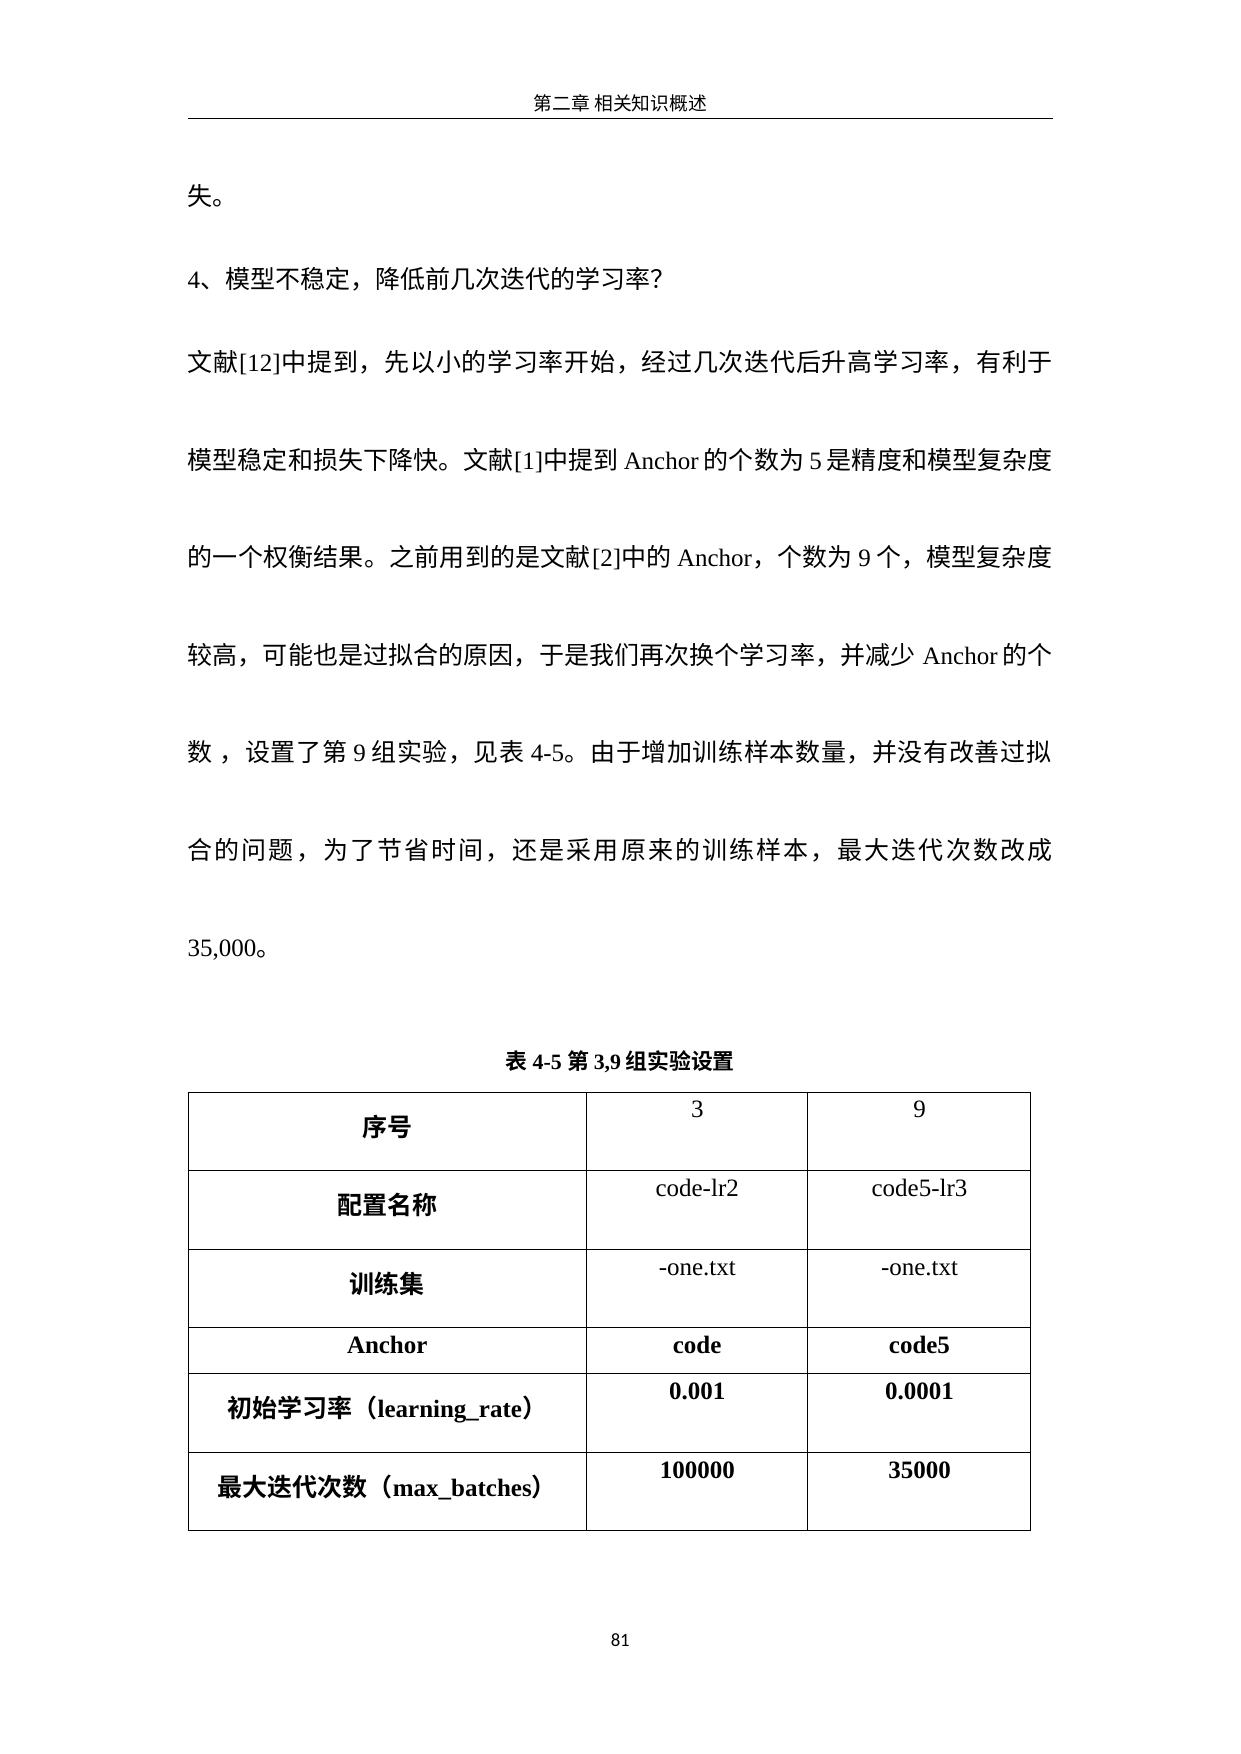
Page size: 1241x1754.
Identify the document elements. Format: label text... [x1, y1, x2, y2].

table_cell code5-lr3 [808, 1171, 1030, 1249]
table_header 9 [808, 1093, 1030, 1170]
text 4、模型不稳定，降低前几次迭代的学习率？ [187, 245, 1053, 310]
table_cell Anchor [189, 1328, 586, 1373]
table_cell 0.001 [587, 1374, 807, 1452]
table_cell code5 [808, 1328, 1030, 1373]
table_cell 配置名称 [189, 1171, 586, 1249]
table_cell -one.txt [587, 1250, 807, 1327]
table_cell 0.0001 [808, 1374, 1030, 1452]
table_cell 35000 [808, 1453, 1030, 1530]
table_cell 初始学习率（learning_rate） [189, 1374, 586, 1452]
table_header 3 [587, 1093, 807, 1170]
table_cell 训练集 [189, 1250, 586, 1327]
table_cell 最大迭代次数（max_batches） [189, 1453, 586, 1530]
table_cell code-lr2 [587, 1171, 807, 1249]
text 文献[12]中提到，先以小的学习率开始，经过几次迭代后升高学习率，有利于模型稳定和损失下降快。文献[1]中提到Anchor的个数为5是精度和模型复杂度的一个权衡结果。之前用到的是文献[2]中的Anchor，个数为9个，模型复杂度较高，可能也是过拟合的原因，于是我们再次换个学习率，并减少Anchor的个数 ，设置了第9组实验，见表4-5。由于增加训练样本数量，并没有改善过拟合的问题，为了节省时间，还是采用原来的训练样本，最大迭代次数改成35,000。 [187, 328, 1053, 978]
text 表 4-5 第3,9组实验设置 [187, 1043, 1053, 1076]
table_cell code [587, 1328, 807, 1373]
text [187, 162, 1053, 227]
table_cell -one.txt [808, 1250, 1030, 1327]
table_header 序号 [189, 1093, 586, 1170]
table_cell 100000 [587, 1453, 807, 1530]
